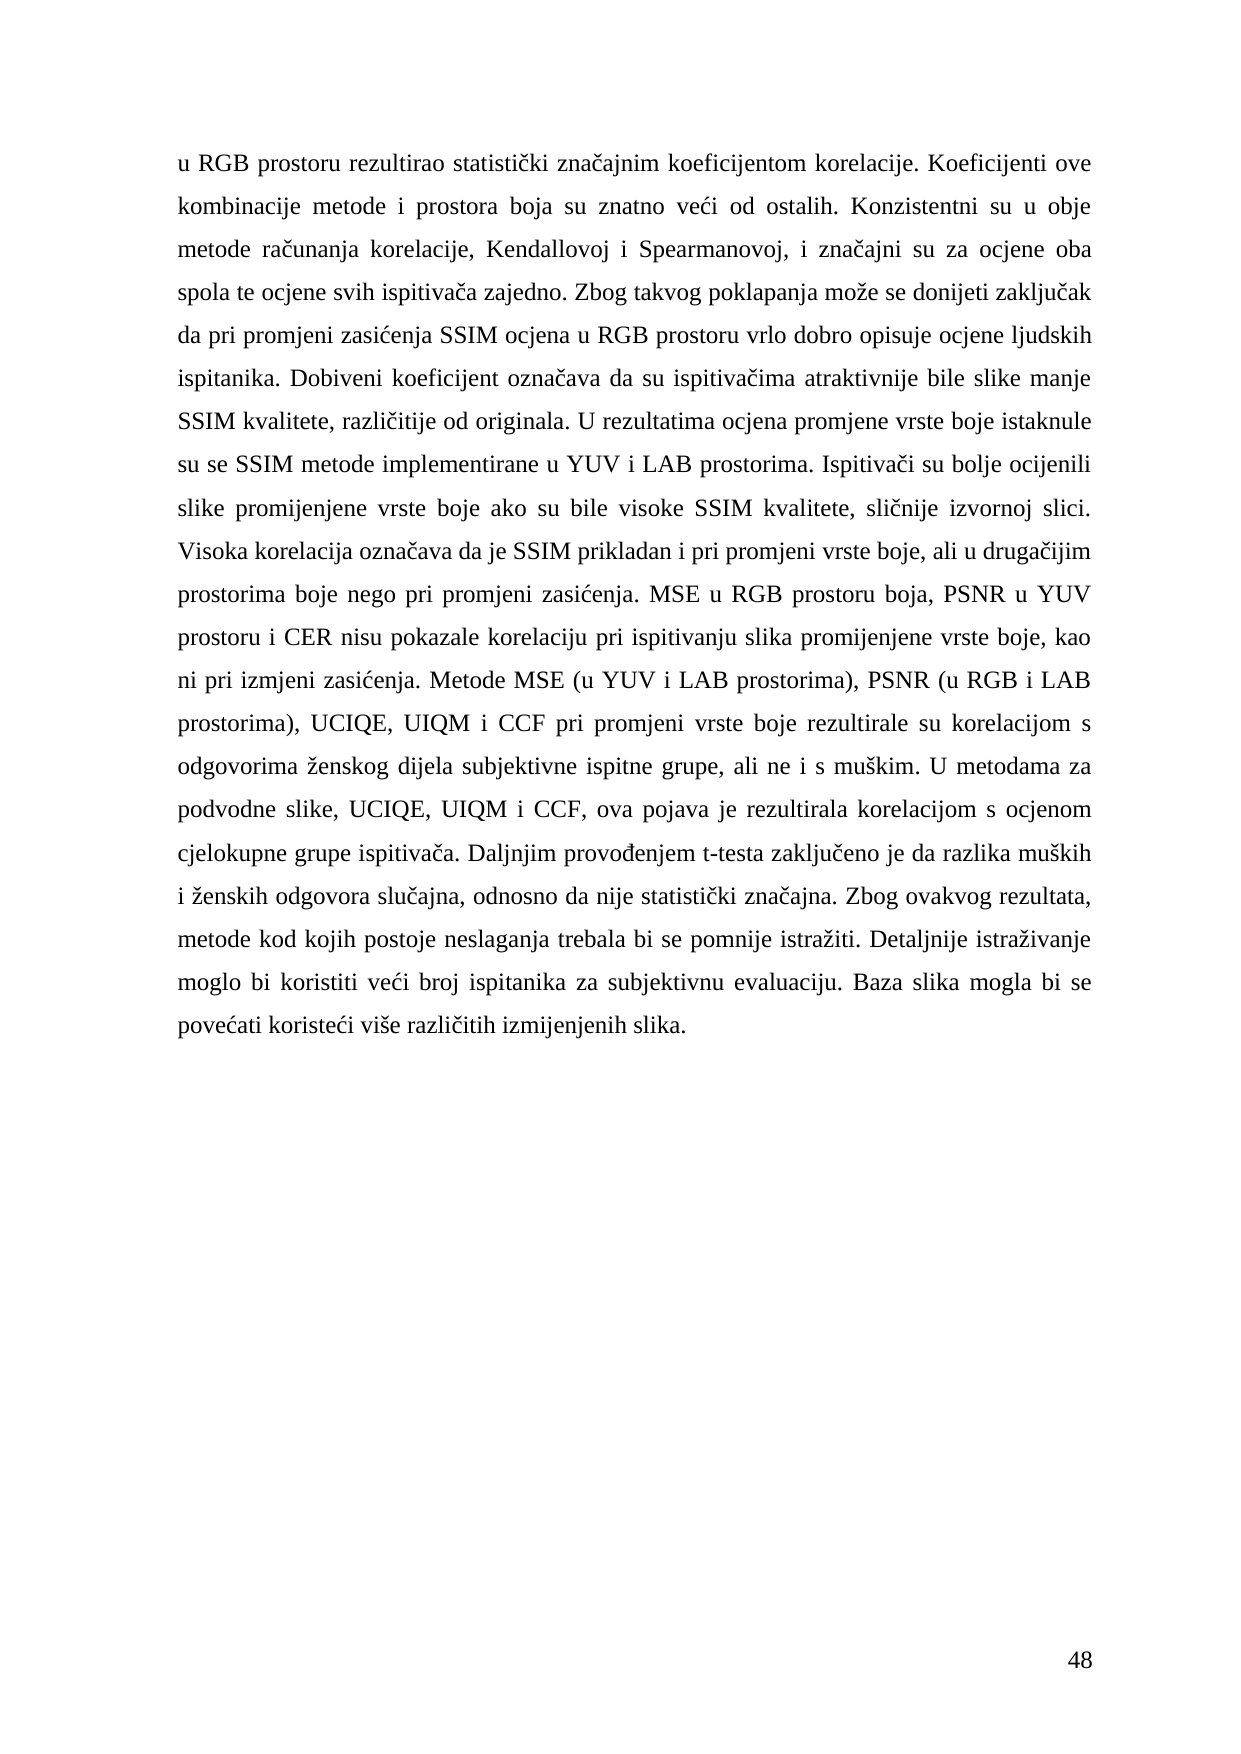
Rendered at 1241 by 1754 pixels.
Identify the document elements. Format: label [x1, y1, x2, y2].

text [177, 148, 1092, 1039]
